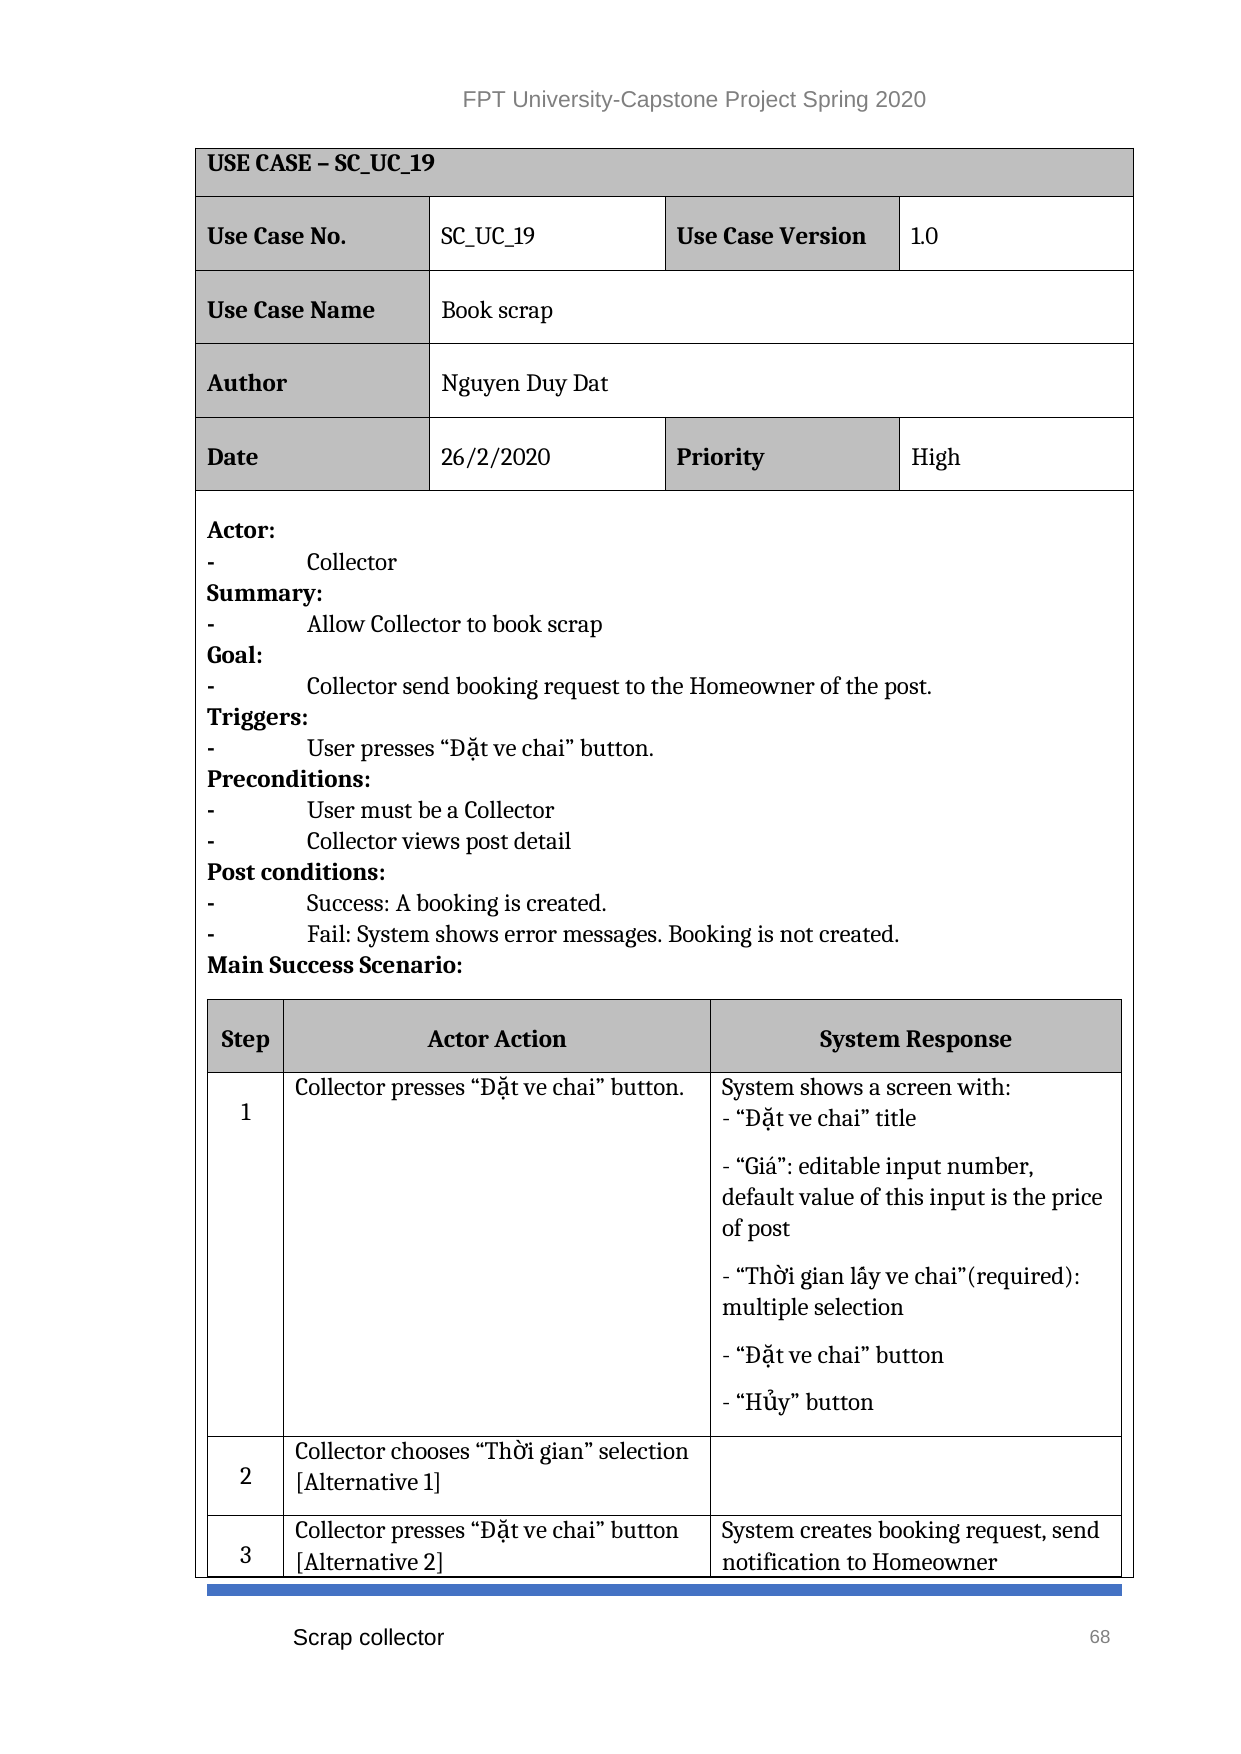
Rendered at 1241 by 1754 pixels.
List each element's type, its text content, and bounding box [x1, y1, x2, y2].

table_cell High [900, 418, 1133, 490]
table_cell 26/2/2020 [430, 418, 665, 490]
table_cell 1.0 [900, 197, 1133, 270]
table_header USE CASE – SC_UC_19 [196, 149, 1133, 196]
table_cell Use Case No. [196, 197, 429, 270]
table_cell Use Case Name [196, 271, 429, 343]
table_cell Date [196, 418, 429, 490]
table_cell Author [196, 344, 429, 417]
table_cell SC_UC_19 [430, 197, 665, 270]
table_cell Use Case Version [666, 197, 899, 270]
table_cell Priority [666, 418, 899, 490]
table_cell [196, 491, 1133, 1577]
table_cell Nguyen Duy Dat [430, 344, 1133, 417]
table_cell Book scrap [430, 271, 1133, 343]
